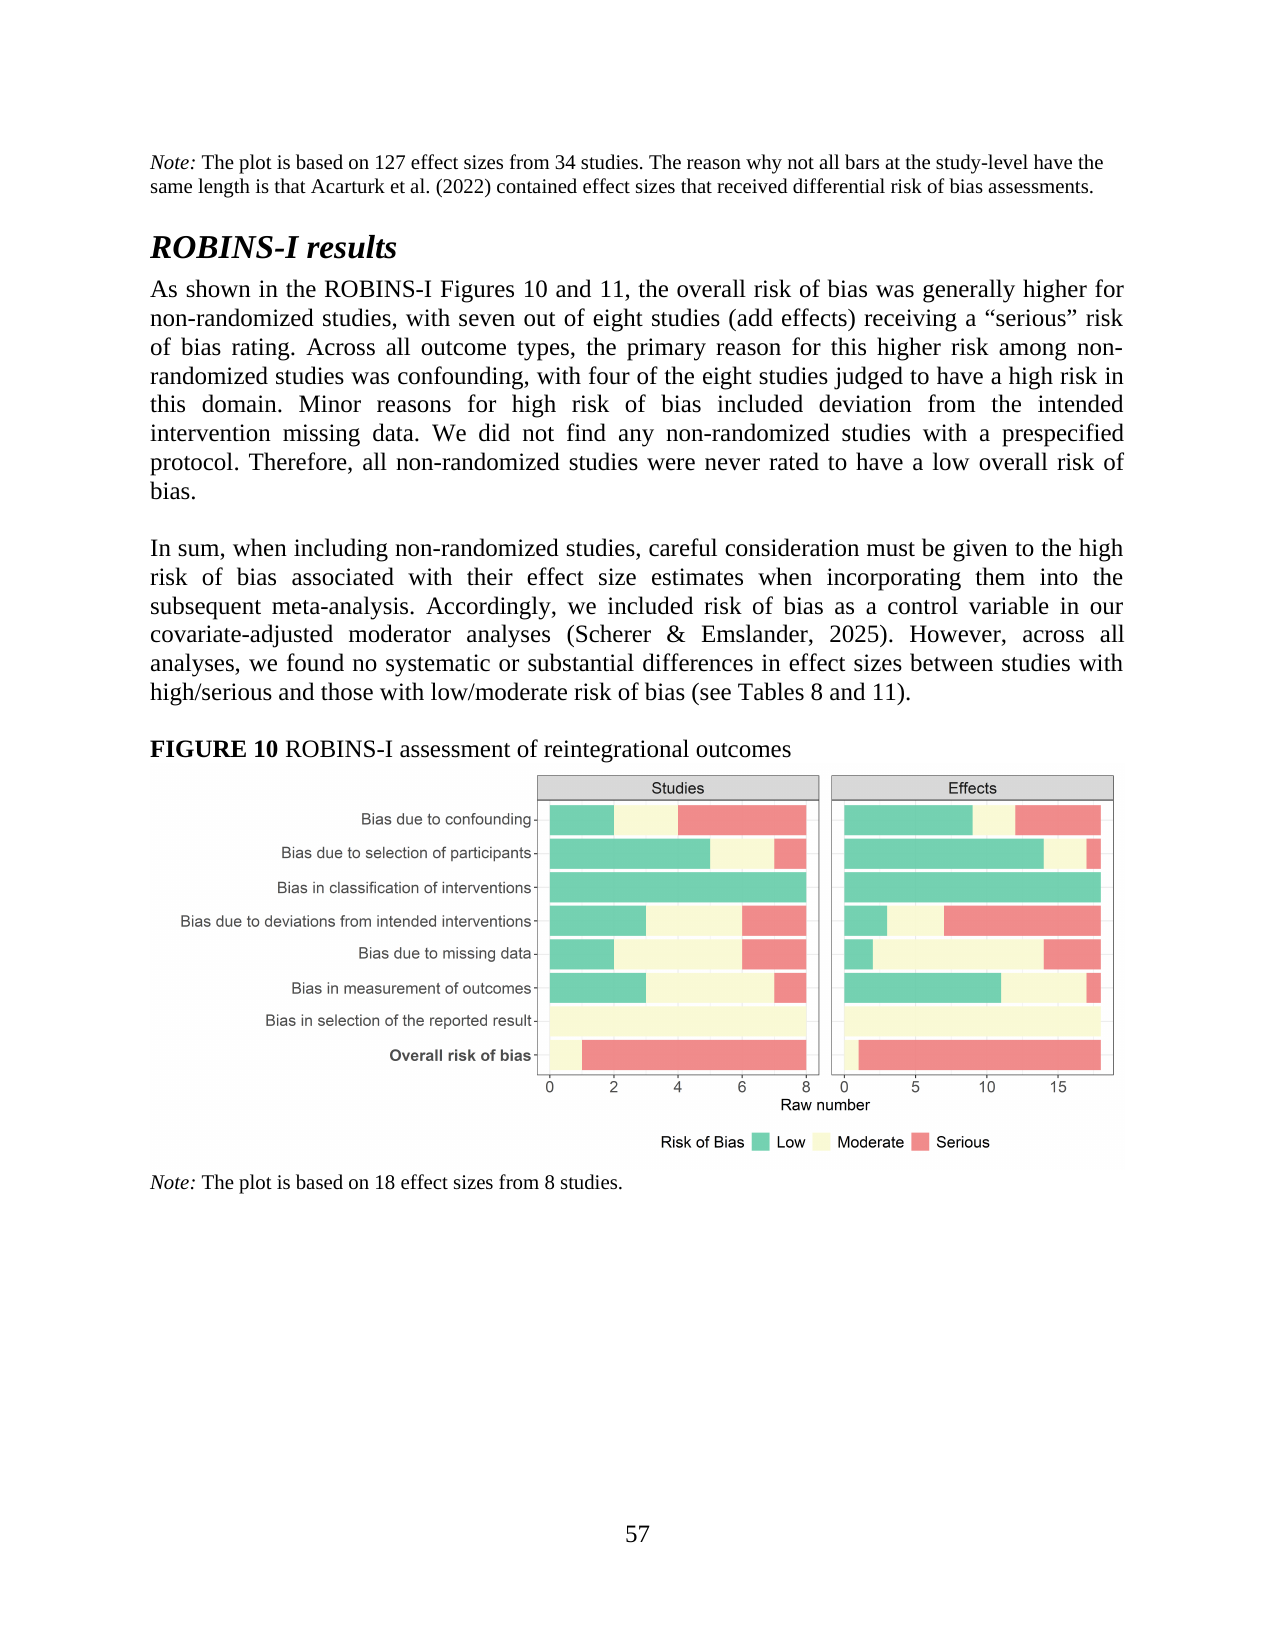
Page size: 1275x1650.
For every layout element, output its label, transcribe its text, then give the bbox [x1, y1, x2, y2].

text Note: The plot is based on 127 effect sizes from 34 studies. The reason why not all bars at the study-level have the same length is that Acarturk et al. (2022) contained effect sizes that received differential risk of bias assessments. [150, 150, 1125, 198]
text In sum, when including non-randomized studies, careful consideration must be given to the high risk of bias associated with their effect size estimates when incorporating them into the subsequent meta-analysis. Accordingly, we included risk of bias as a control variable in our covariate-adjusted moderator analyses (Scherer & Emslander, 2025). However, across all analyses, we found no systematic or substantial differences in effect sizes between studies with high/serious and those with low/moderate risk of bias (see Tables 8 and 11). [150, 533, 1125, 706]
text As shown in the ROBINS-I Figures 10 and 11, the overall risk of bias was generally higher for non-randomized studies, with seven out of eight studies (add effects) receiving a “serious” risk of bias rating. Across all outcome types, the primary reason for this higher risk among non-randomized studies was confounding, with four of the eight studies judged to have a high risk in this domain. Minor reasons for high risk of bias included deviation from the intended intervention missing data. We did not find any non-randomized studies with a prespecified protocol. Therefore, all non-randomized studies were never rated to have a low overall risk of bias. [150, 274, 1125, 504]
text Note: The plot is based on 18 effect sizes from 8 studies. [150, 1170, 1125, 1194]
subtitle ROBINS-I results [150, 227, 1125, 265]
picture [150, 763, 1125, 1170]
text FIGURE 10 ROBINS-I assessment of reintegrational outcomes [150, 734, 1125, 763]
